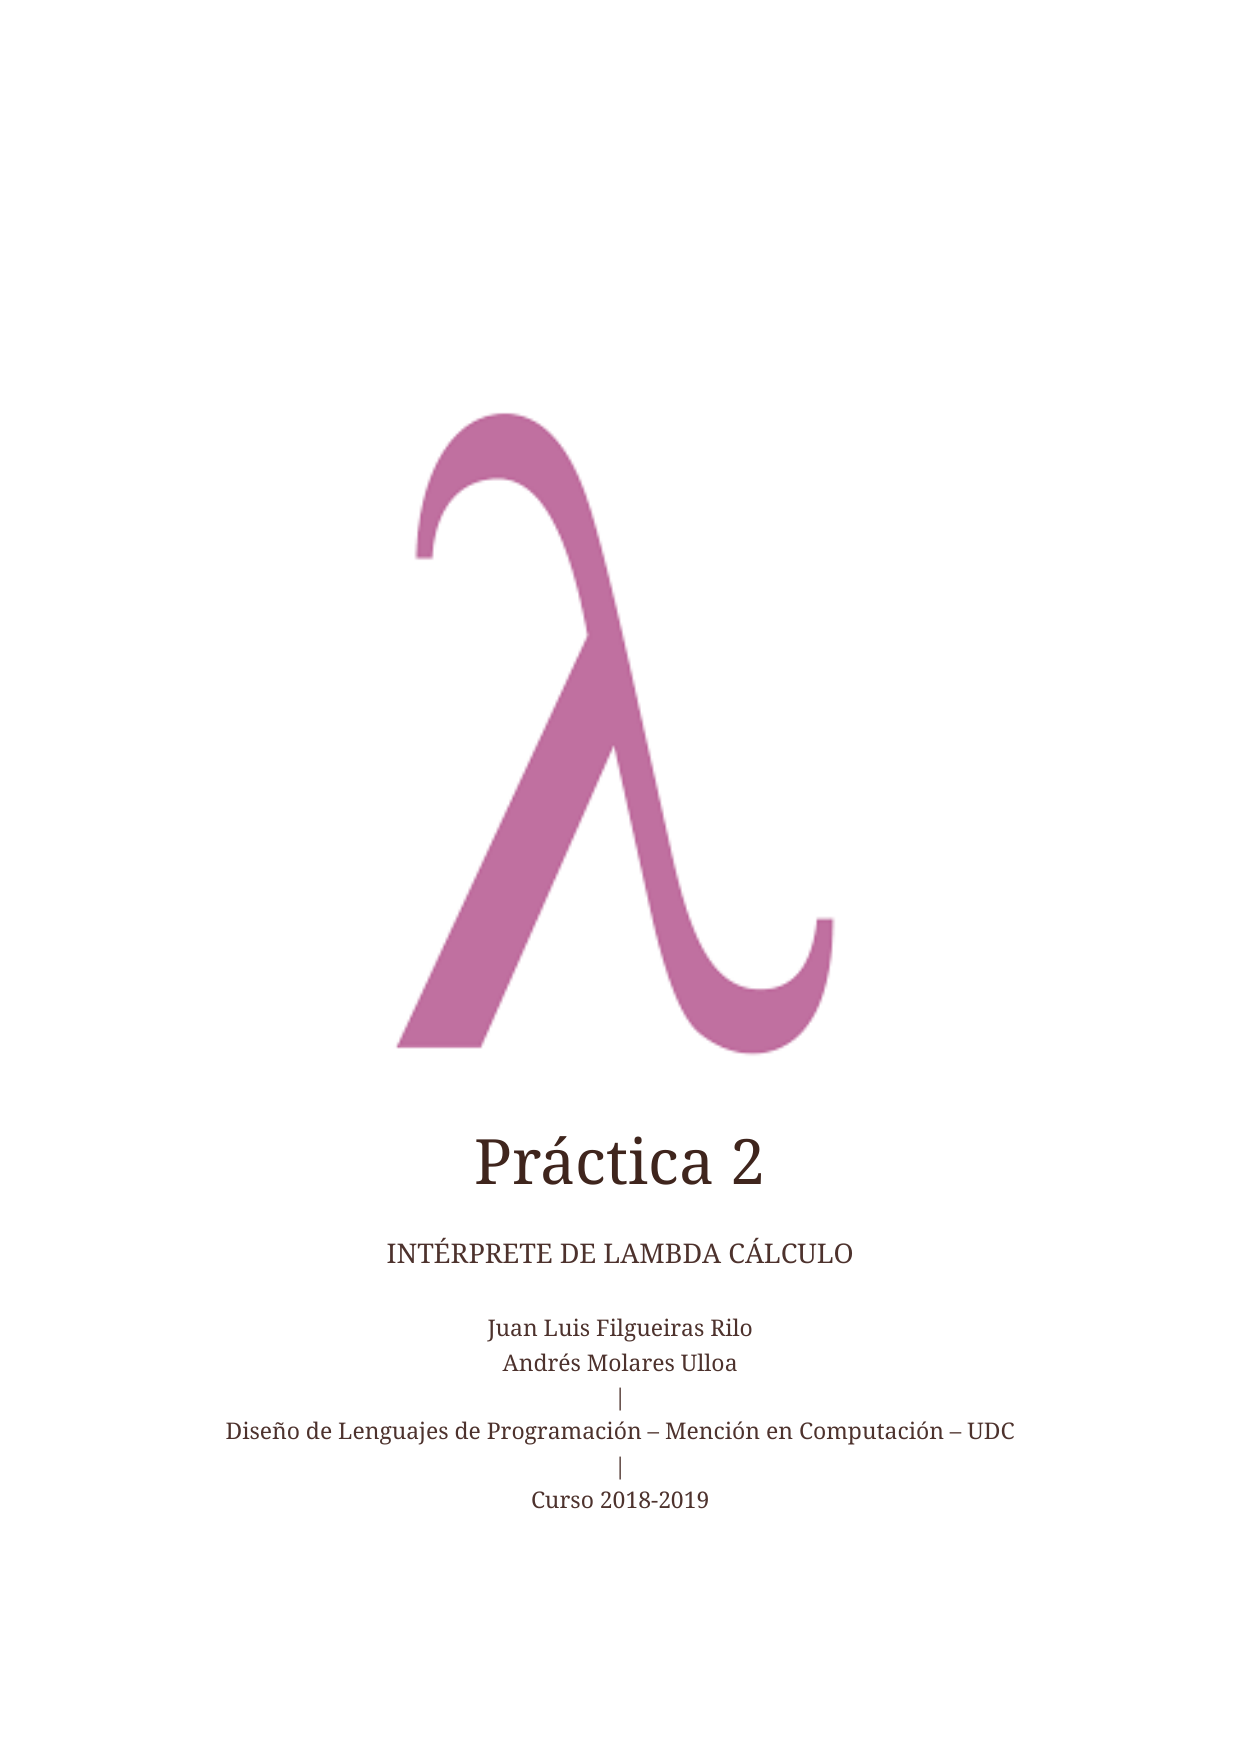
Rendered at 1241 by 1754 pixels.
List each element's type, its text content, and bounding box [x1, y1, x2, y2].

text Curso 2018-2019 [168, 1484, 1072, 1515]
text Diseño de Lenguajes de Programación – Mención en Computación – UDC [168, 1415, 1072, 1446]
text Andrés Molares Ulloa [168, 1346, 1072, 1378]
title Práctica 2 [168, 1118, 1072, 1203]
text | [168, 1449, 1072, 1481]
subtitle Intérprete de Lambda Cálculo [168, 1234, 1072, 1271]
text | [168, 1381, 1072, 1412]
text Juan Luis Filgueiras Rilo [168, 1312, 1072, 1343]
picture [375, 400, 866, 1069]
